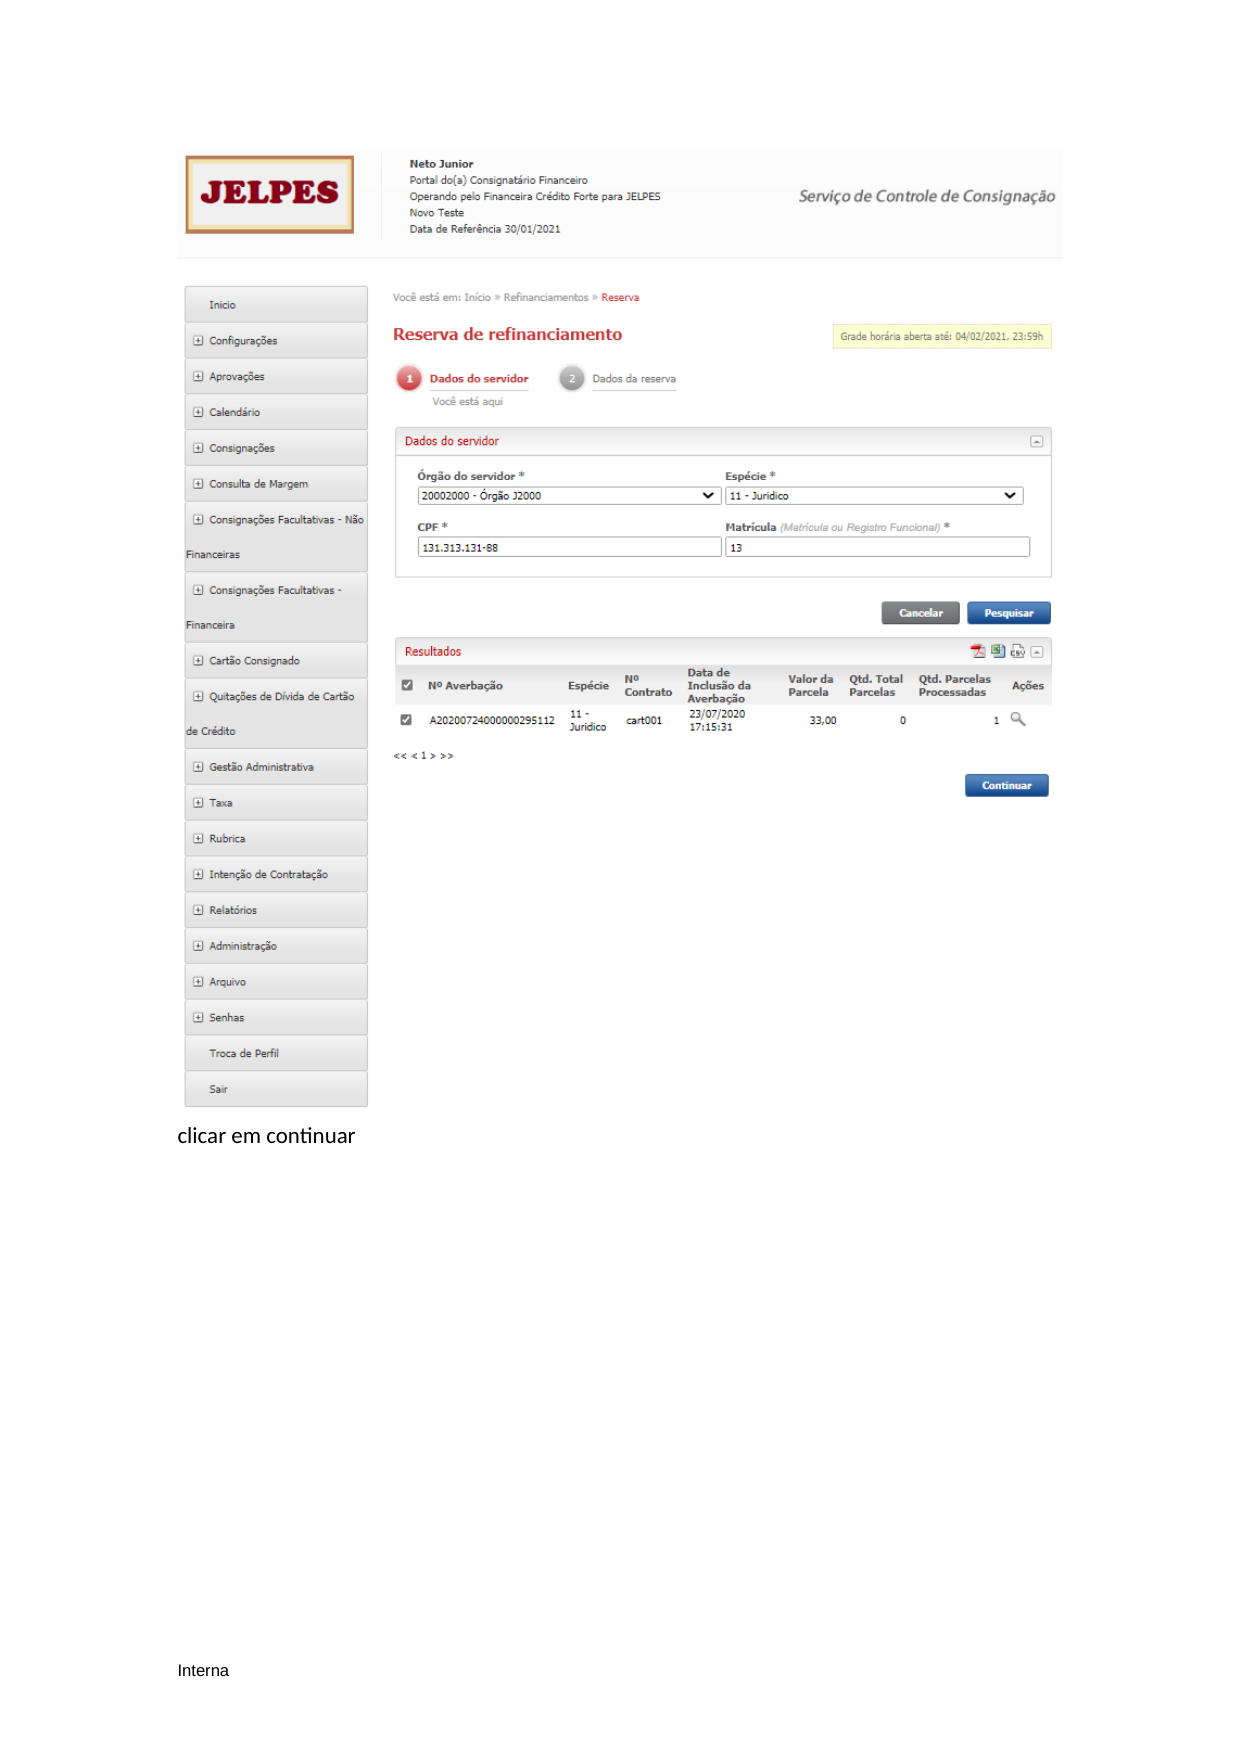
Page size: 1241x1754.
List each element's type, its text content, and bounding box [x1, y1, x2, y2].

picture [177, 147, 1063, 1119]
